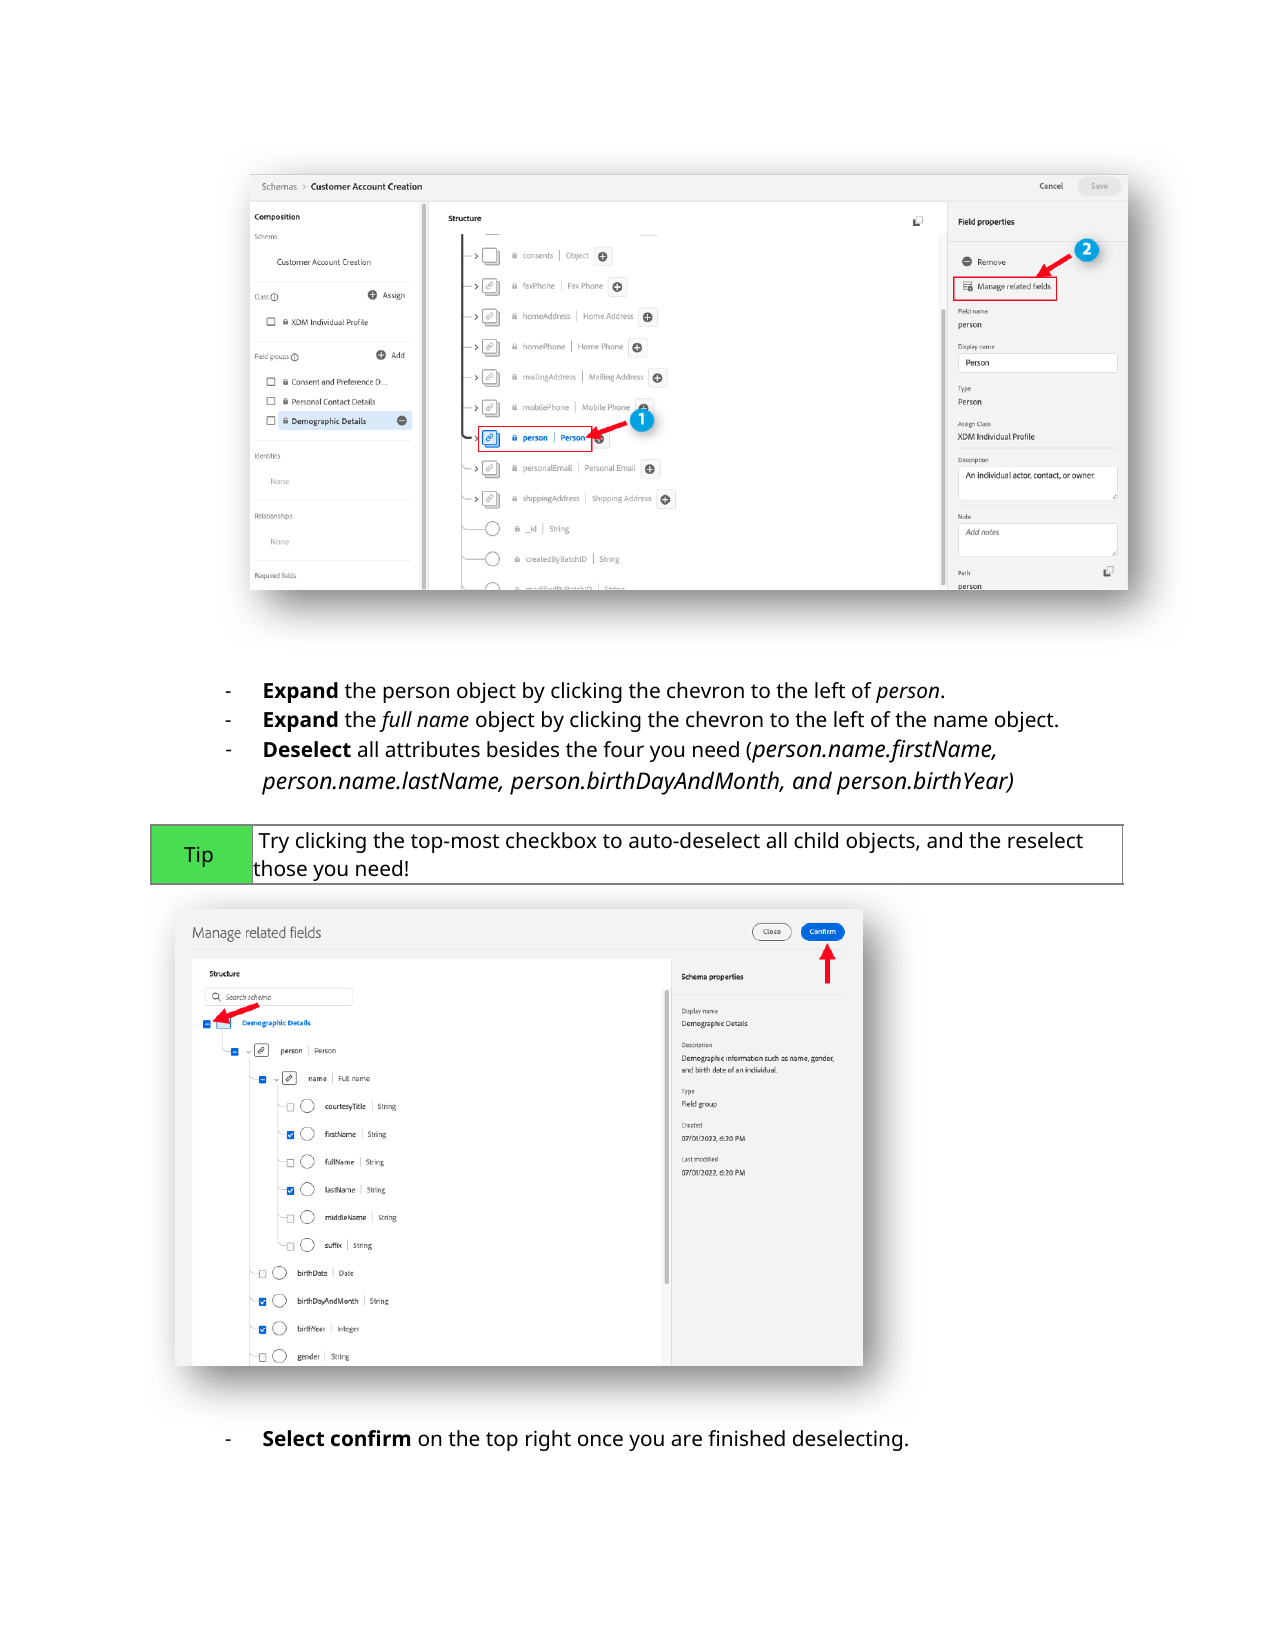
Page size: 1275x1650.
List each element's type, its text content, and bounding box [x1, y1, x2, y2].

list Deselect all attributes besides the four you need (person.name.firstName, person.name.lastName, person.birthDayAndMonth, and person.birthYear) [225, 733, 1125, 796]
list Expand the full name object by clicking the chevron to the left of the name object. [225, 705, 1125, 733]
table_header Try clicking the top-most checkbox to auto-deselect all child objects, and the reselect those you need! [253, 826, 1122, 883]
table_header Tip [152, 826, 252, 883]
picture [250, 174, 1128, 590]
list Select confirm on the top right once you are finished deselecting. [225, 1424, 1125, 1453]
list Expand the person object by clicking the chevron to the left of person. [225, 677, 1125, 705]
picture [175, 909, 863, 1366]
